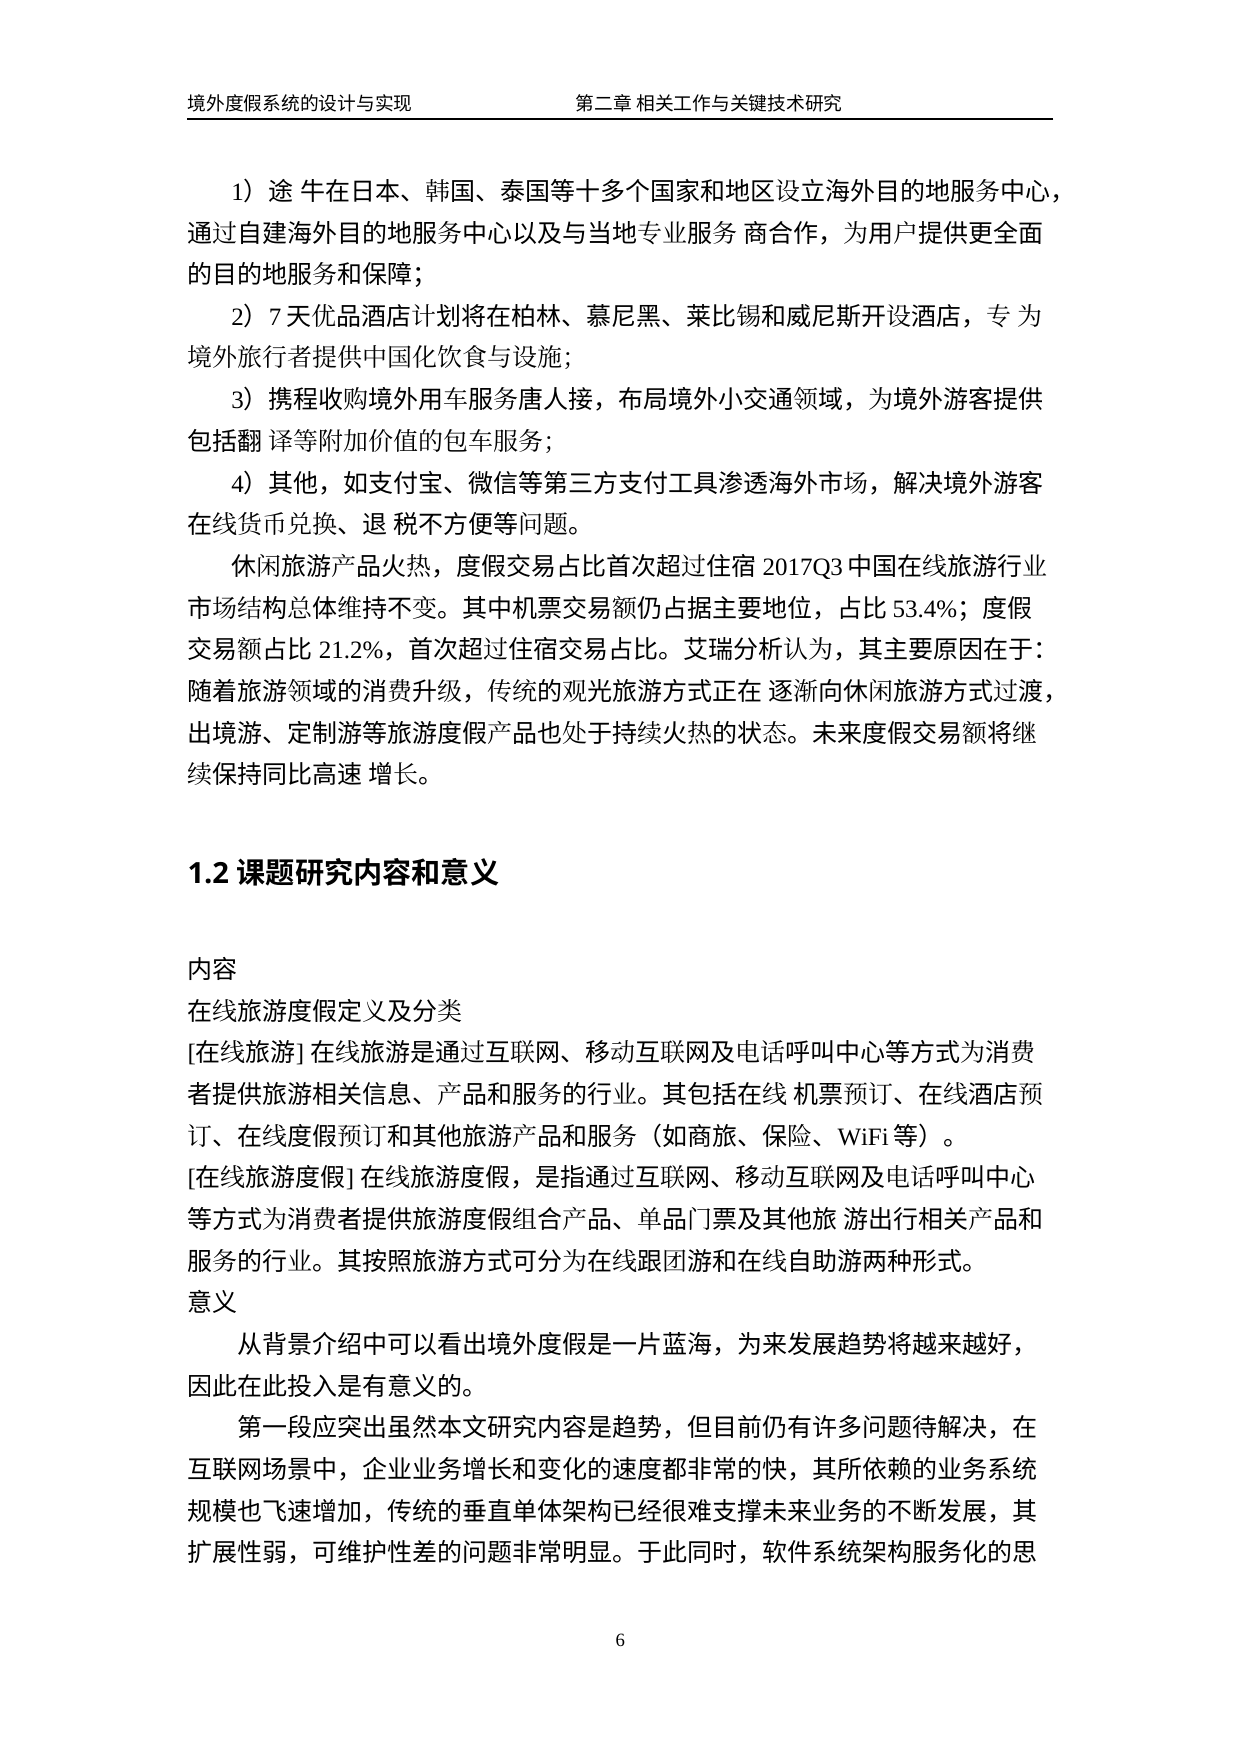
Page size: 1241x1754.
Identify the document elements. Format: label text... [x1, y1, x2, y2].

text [187, 1405, 1053, 1572]
text 在线旅游度假定义及分类 [187, 988, 1053, 1030]
text [在线旅游] 在线旅游是通过互联网、移动互联网及电话呼叫中心等方式为消费者提供旅游相关信息、产品和服务的行业。其包括在线 机票预订、在线酒店预订、在线度假预订和其他旅游产品和服务（如商旅、保险、WiFi等）。 [187, 1030, 1053, 1155]
text 1）途 牛在日本、韩国、泰国等十多个国家和地区设立海外目的地服务中心，通过自建海外目的地服务中心以及与当地专业服务 商合作，为用户提供更全面的目的地服务和保障； [187, 169, 1053, 294]
text 休闲旅游产品火热，度假交易占比首次超过住宿 2017Q3中国在线旅游行业市场结构总体维持不变。其中机票交易额仍占据主要地位，占比53.4%；度假交易额占比 21.2%，首次超过住宿交易占比。艾瑞分析认为，其主要原因在于：随着旅游领域的消费升级，传统的观光旅游方式正在 逐渐向休闲旅游方式过渡，出境游、定制游等旅游度假产品也处于持续火热的状态。未来度假交易额将继续保持同比高速 增长。 [187, 544, 1053, 794]
text 4）其他，如支付宝、微信等第三方支付工具渗透海外市场，解决境外游客在线货币兑换、退 税不方便等问题。 [187, 460, 1053, 544]
text 2）7天优品酒店计划将在柏林、慕尼黑、莱比锡和威尼斯开设酒店，专 为境外旅行者提供中国化饮食与设施； [187, 294, 1053, 377]
text 意义 [187, 1280, 1053, 1322]
text 3）携程收购境外用车服务唐人接，布局境外小交通领域，为境外游客提供包括翻 译等附加价值的包车服务； [187, 377, 1053, 460]
text 内容 [187, 947, 1053, 988]
text 从背景介绍中可以看出境外度假是一片蓝海，为来发展趋势将越来越好，因此在此投入是有意义的。 [187, 1322, 1053, 1405]
subtitle 1.2 课题研究内容和意义 [187, 829, 1053, 912]
text [在线旅游度假] 在线旅游度假，是指通过互联网、移动互联网及电话呼叫中心等方式为消费者提供旅游度假组合产品、单品门票及其他旅 游出行相关产品和服务的行业。其按照旅游方式可分为在线跟团游和在线自助游两种形式。 [187, 1155, 1053, 1280]
